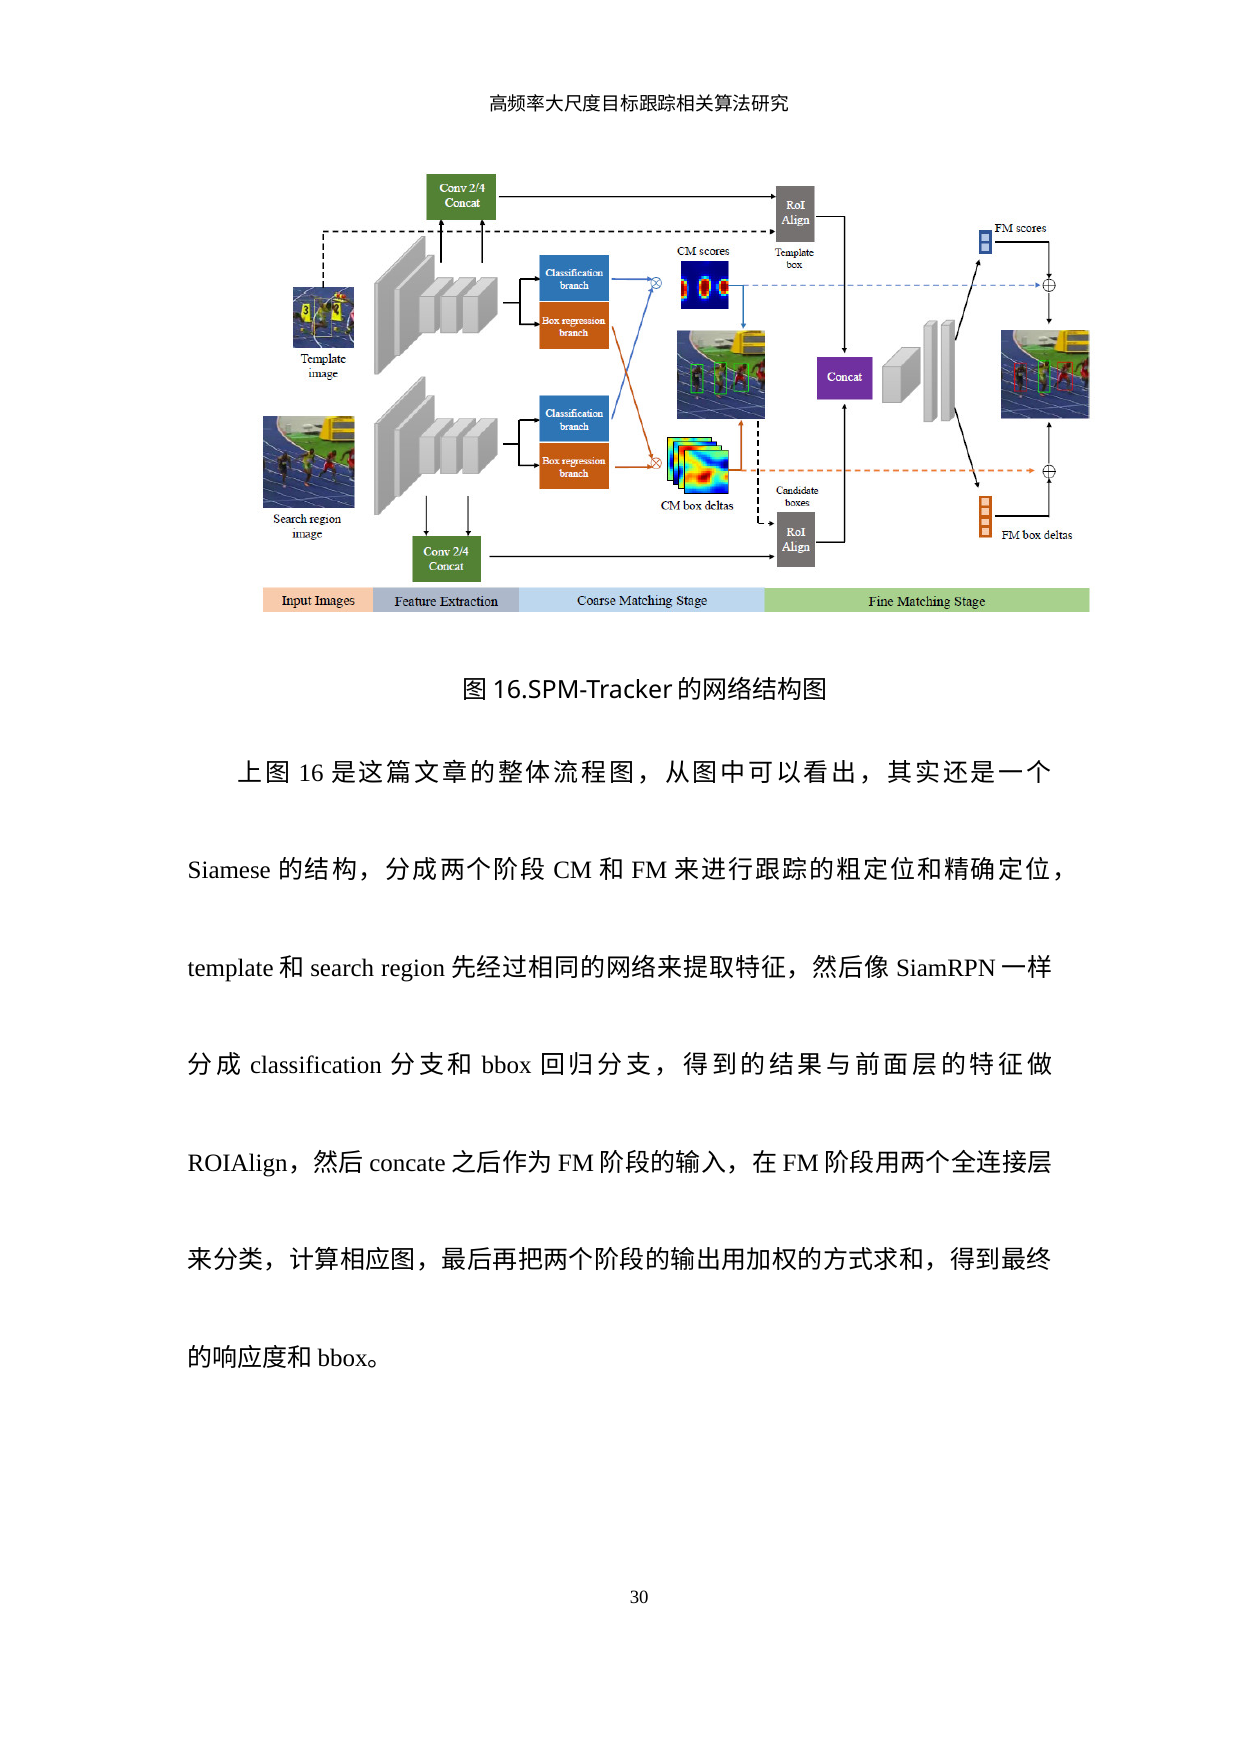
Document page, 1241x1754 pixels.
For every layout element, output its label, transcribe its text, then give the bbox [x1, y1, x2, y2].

picture [237, 153, 1103, 620]
text 图16.SPM-Tracker的网络结构图 [187, 655, 1053, 720]
text 上图16是这篇文章的整体流程图，从图中可以看出，其实还是一个Siamese的结构，分成两个阶段CM和FM来进行跟踪的粗定位和精确定位，template和search region先经过相同的网络来提取特征，然后像SiamRPN一样分成classification分支和bbox回归分支，得到的结果与前面层的特征做ROIAlign，然后concate之后作为FM阶段的输入，在FM阶段用两个全连接层来分类，计算相应图，最后再把两个阶段的输出用加权的方式求和，得到最终的响应度和bbox。 [187, 738, 1053, 1388]
